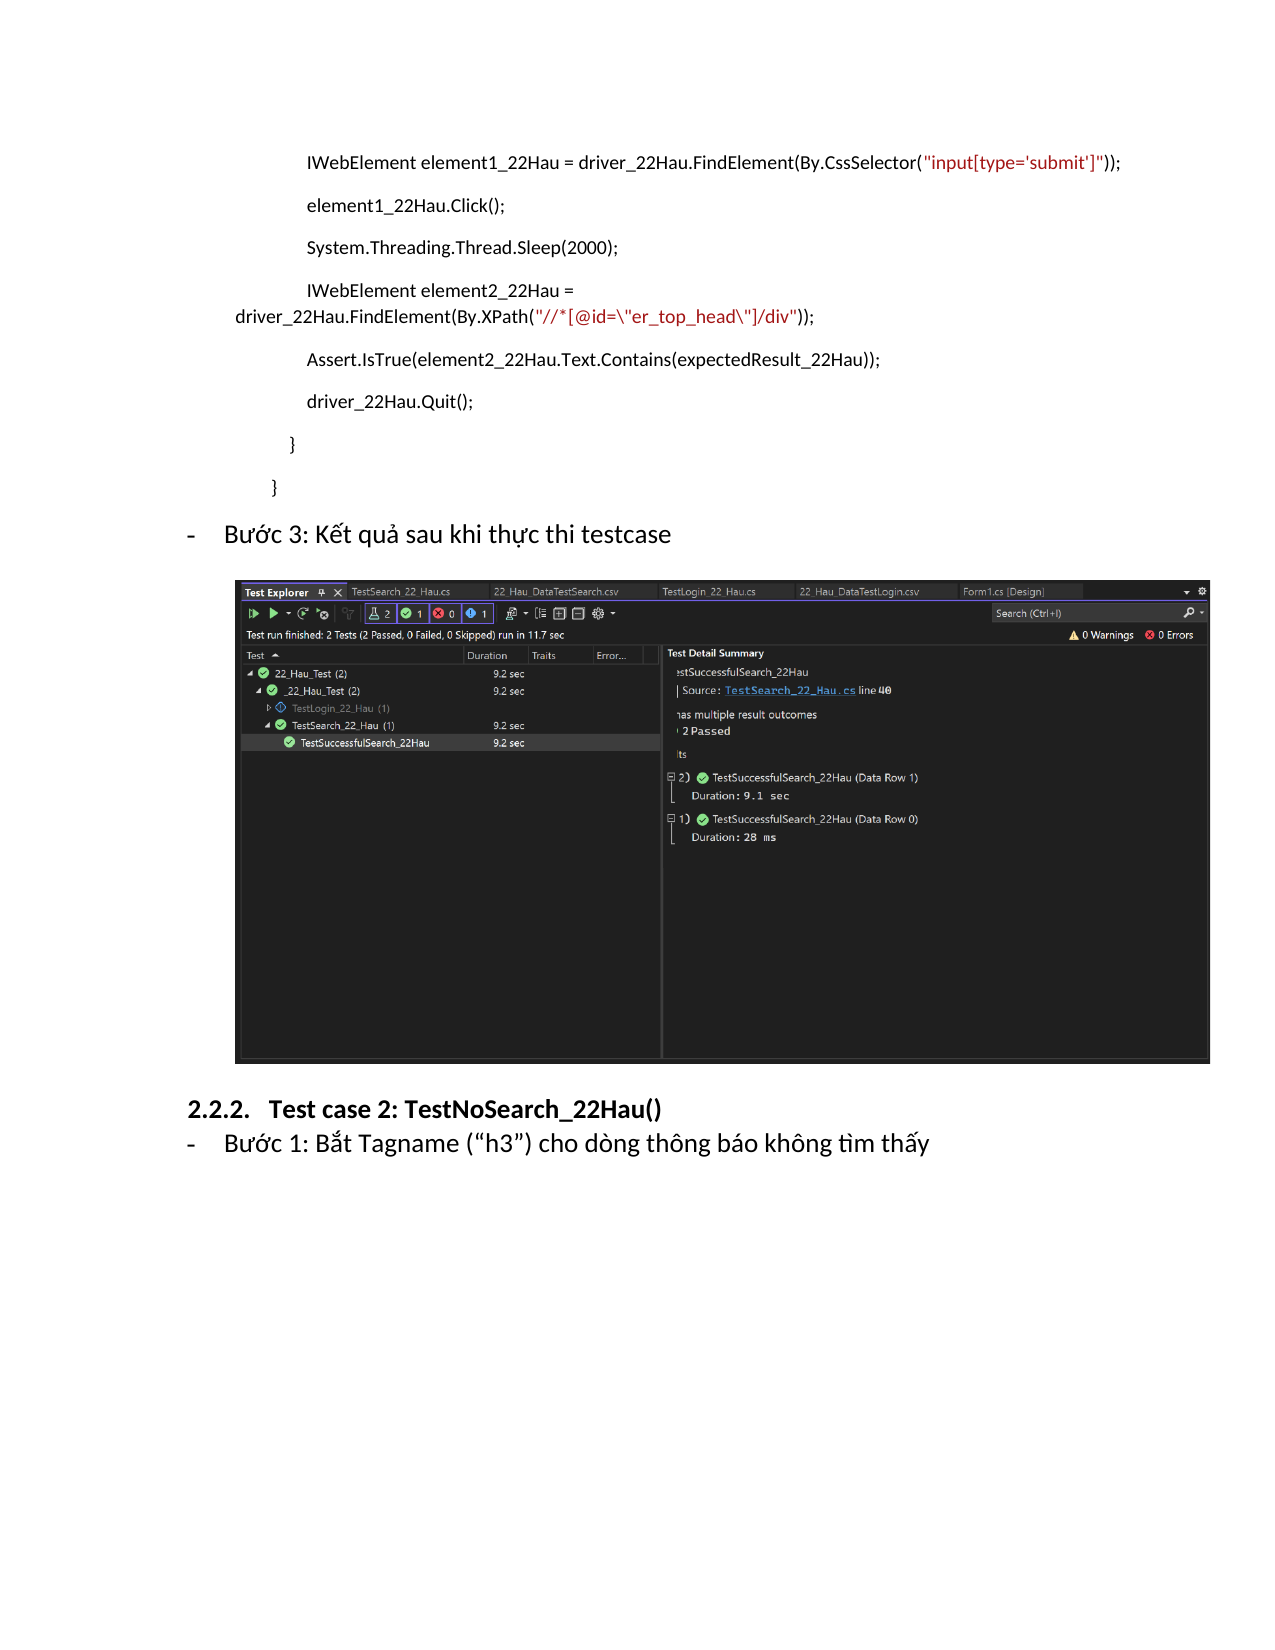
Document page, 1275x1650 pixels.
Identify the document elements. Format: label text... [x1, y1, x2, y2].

text element1_22Hau.Click(); [235, 193, 1125, 217]
text System.Threading.Thread.Sleep(2000); [235, 235, 1125, 259]
list Bước 1: Bắt Tagname (“h3”) cho dòng thông báo không tìm thấy [186, 1126, 1125, 1159]
picture [235, 580, 1210, 1064]
list Test case 2: TestNoSearch_22Hau() [187, 1093, 1125, 1126]
text driver_22Hau.Quit(); [235, 389, 1125, 414]
text Assert.IsTrue(element2_22Hau.Text.Contains(expectedResult_22Hau)); [235, 347, 1125, 371]
text } [235, 475, 1125, 499]
text IWebElement element2_22Hau = driver_22Hau.FindElement(By.XPath("//*[@id=\"er_top_head\"]/div")); [235, 278, 1125, 328]
text IWebElement element1_22Hau = driver_22Hau.FindElement(By.CssSelector("input[type='submit']")); [235, 150, 1125, 174]
text } [235, 432, 1125, 456]
list Bước 3: Kết quả sau khi thực thi testcase [186, 518, 1125, 551]
